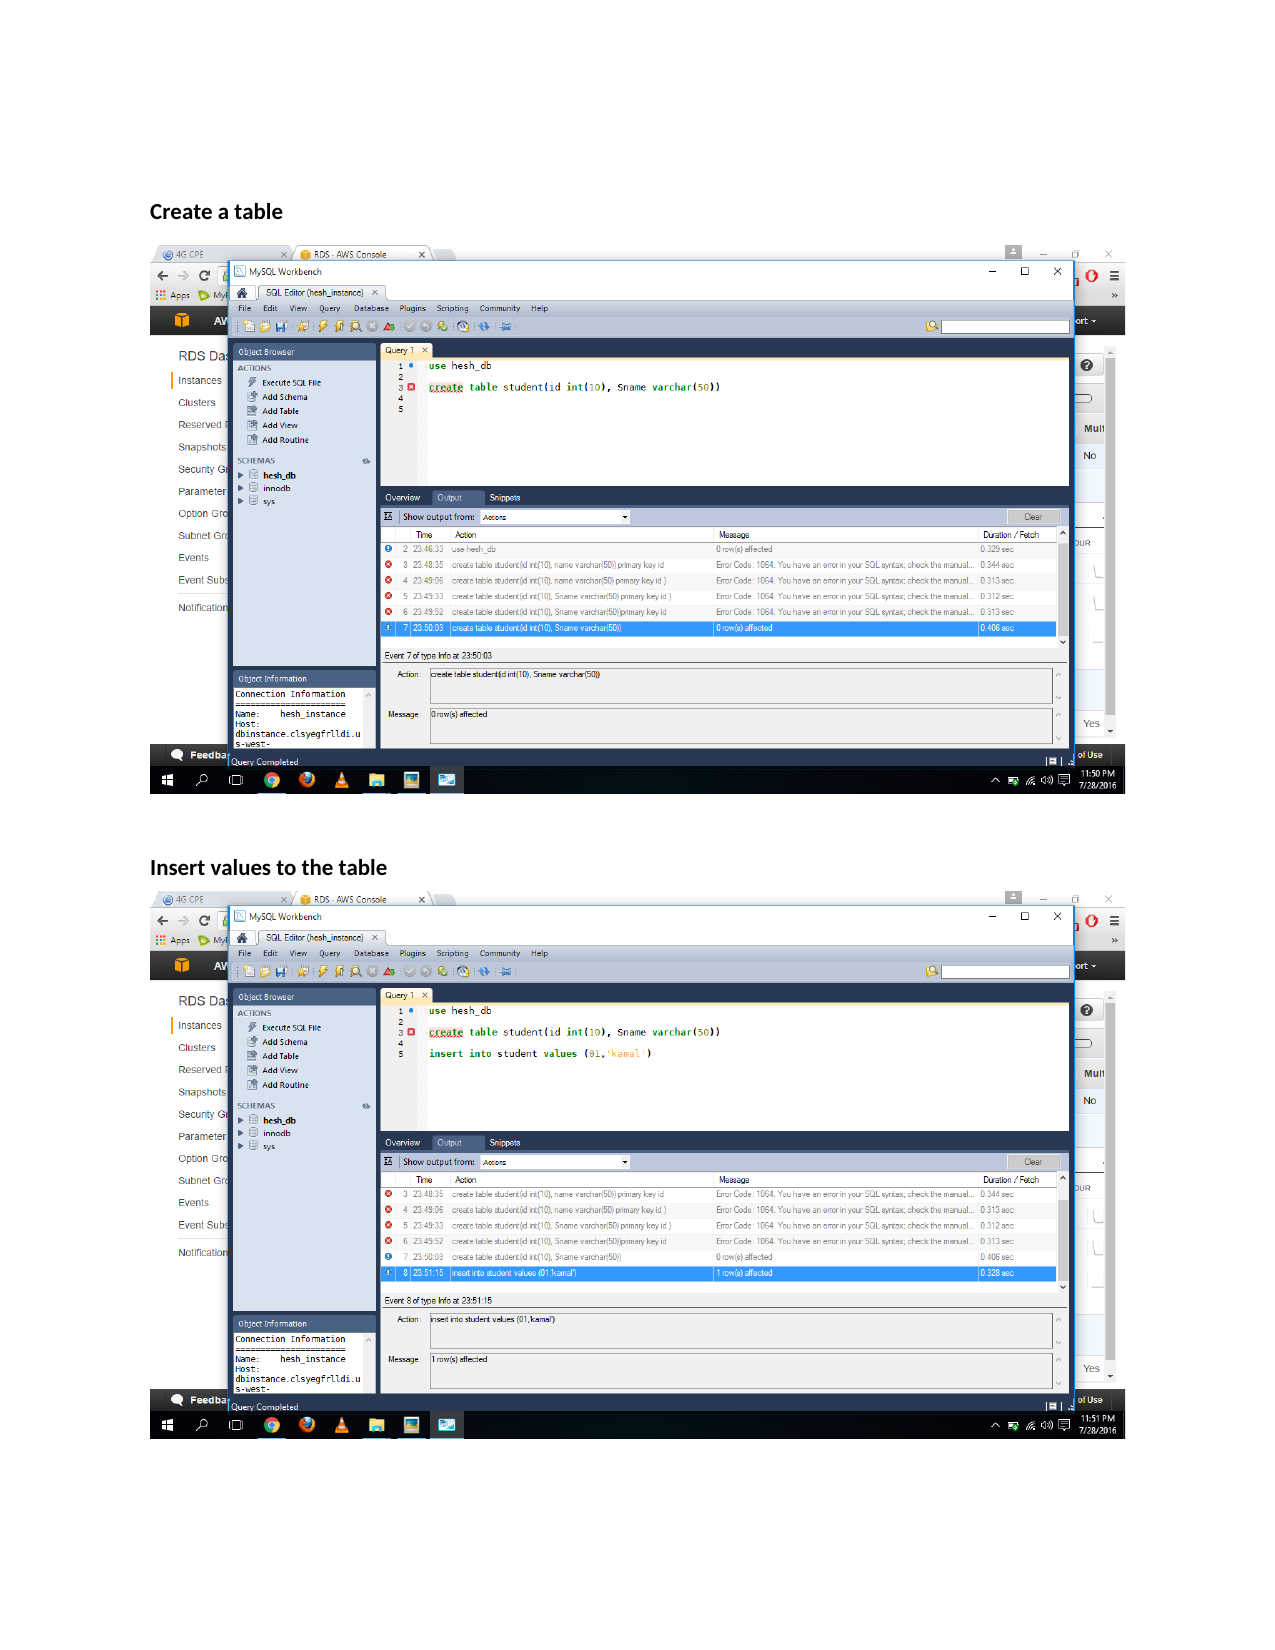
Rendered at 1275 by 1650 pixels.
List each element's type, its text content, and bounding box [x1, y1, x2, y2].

text Insert values to the table [150, 853, 1125, 881]
picture [150, 245, 1125, 794]
text Create a table [150, 197, 1125, 225]
picture [150, 891, 1125, 1439]
